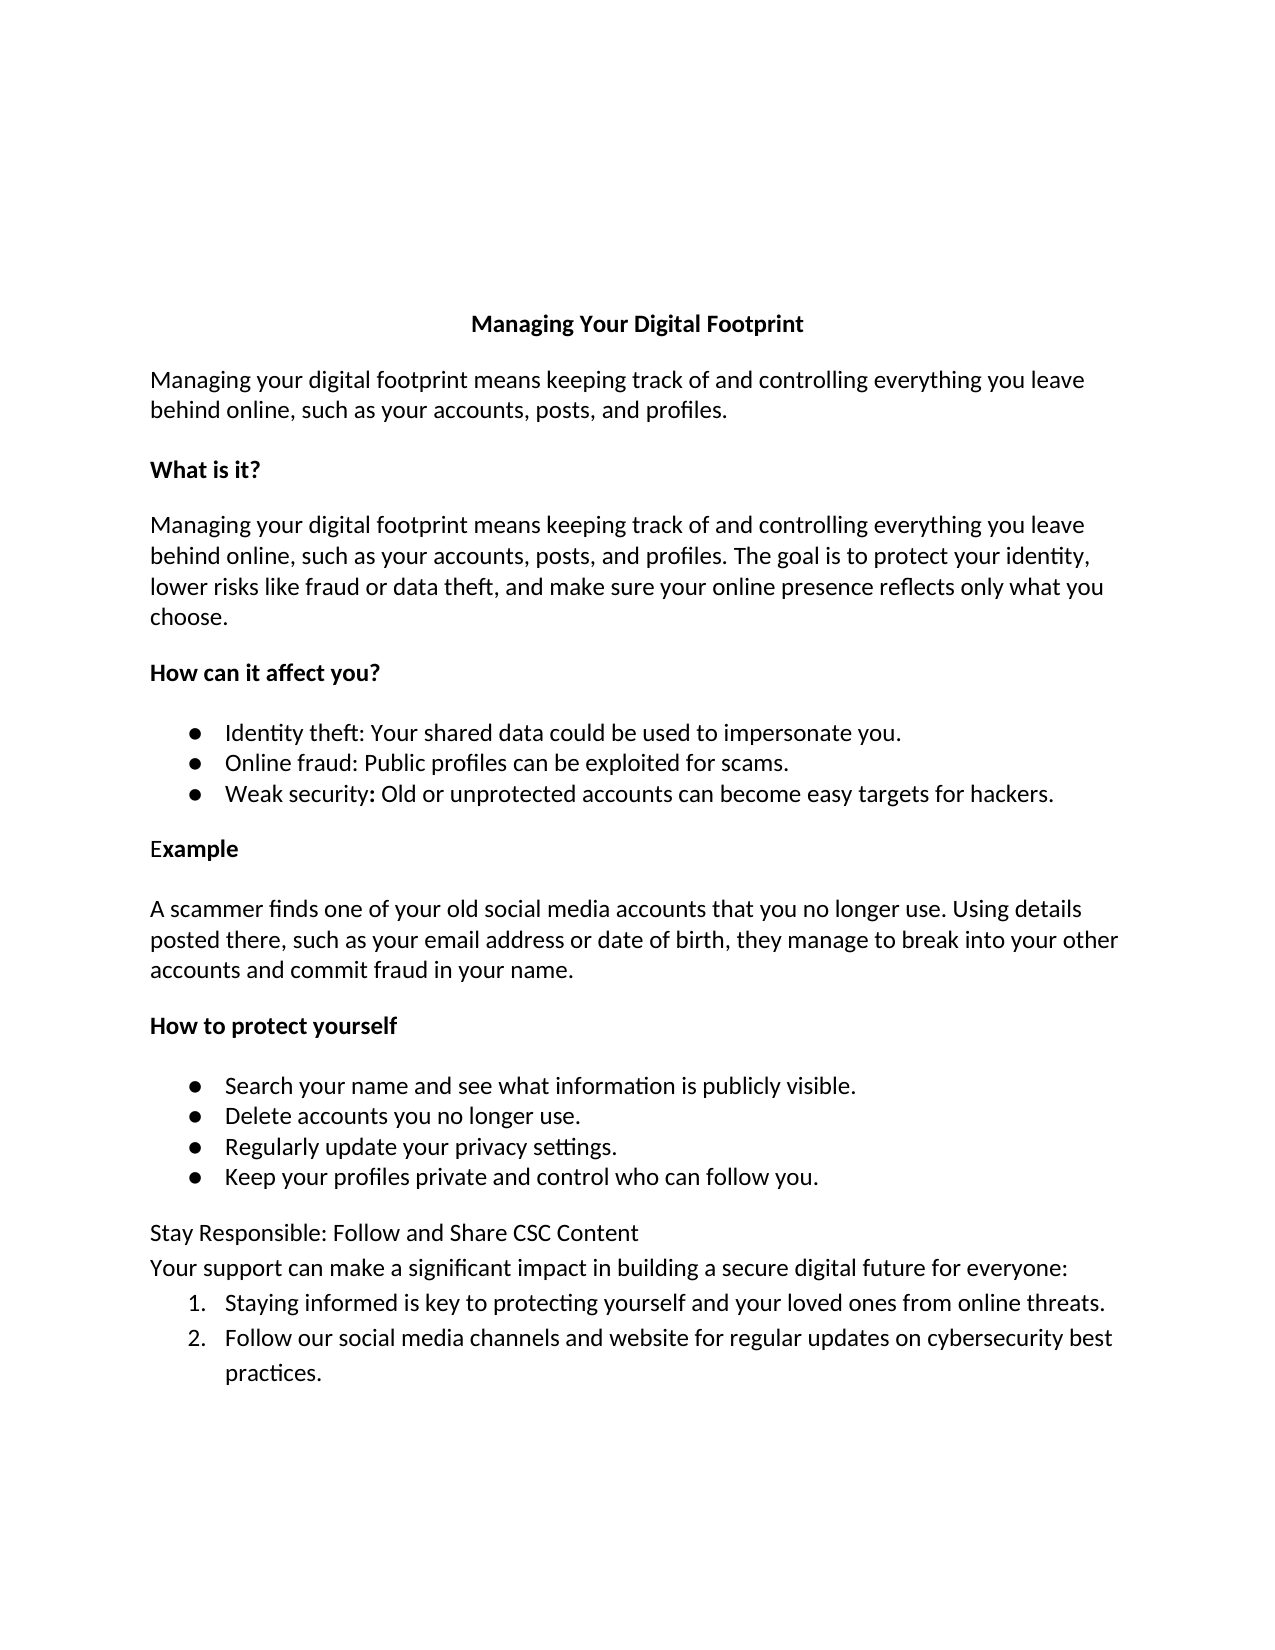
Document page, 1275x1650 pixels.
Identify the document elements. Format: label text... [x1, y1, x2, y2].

text Managing your digital footprint means keeping track of and controlling everything you leave behind online, such as your accounts, posts, and profiles. The goal is to protect your identity, lower risks like fraud or data theft, and make sure your online presence reflects only what you choose. [150, 509, 1125, 632]
list Regularly update your privacy settings. [187, 1131, 1125, 1161]
text A scammer finds one of your old social media accounts that you no longer use. Using details posted there, such as your email address or date of birth, they manage to break into your other accounts and commit fraud in your name. [150, 893, 1125, 985]
subtitle Managing Your Digital Footprint [150, 308, 1125, 339]
subtitle What is it? [150, 454, 1125, 484]
text How can it affect you? [150, 657, 1125, 687]
list Search your name and see what information is publicly visible. [187, 1070, 1125, 1100]
text Managing your digital footprint means keeping track of and controlling everything you leave behind online, such as your accounts, posts, and profiles. [150, 364, 1125, 425]
list Follow our social media channels and website for regular updates on cybersecurity best practices. [187, 1322, 1125, 1387]
list Delete accounts you no longer use. [187, 1100, 1125, 1131]
text How to protect yourself [150, 1010, 1125, 1040]
text Stay Responsible: Follow and Share CSC Content [150, 1217, 1125, 1247]
list Keep your profiles private and control who can follow you. [187, 1161, 1125, 1192]
list Identity theft: Your shared data could be used to impersonate you. [187, 717, 1125, 747]
text Example [150, 833, 1125, 864]
list Staying informed is key to protecting yourself and your loved ones from online threats. [187, 1287, 1125, 1317]
text Your support can make a significant impact in building a secure digital future for everyone: [150, 1252, 1125, 1282]
list Online fraud: Public profiles can be exploited for scams. [187, 747, 1125, 778]
list Weak security: Old or unprotected accounts can become easy targets for hackers. [187, 778, 1125, 808]
